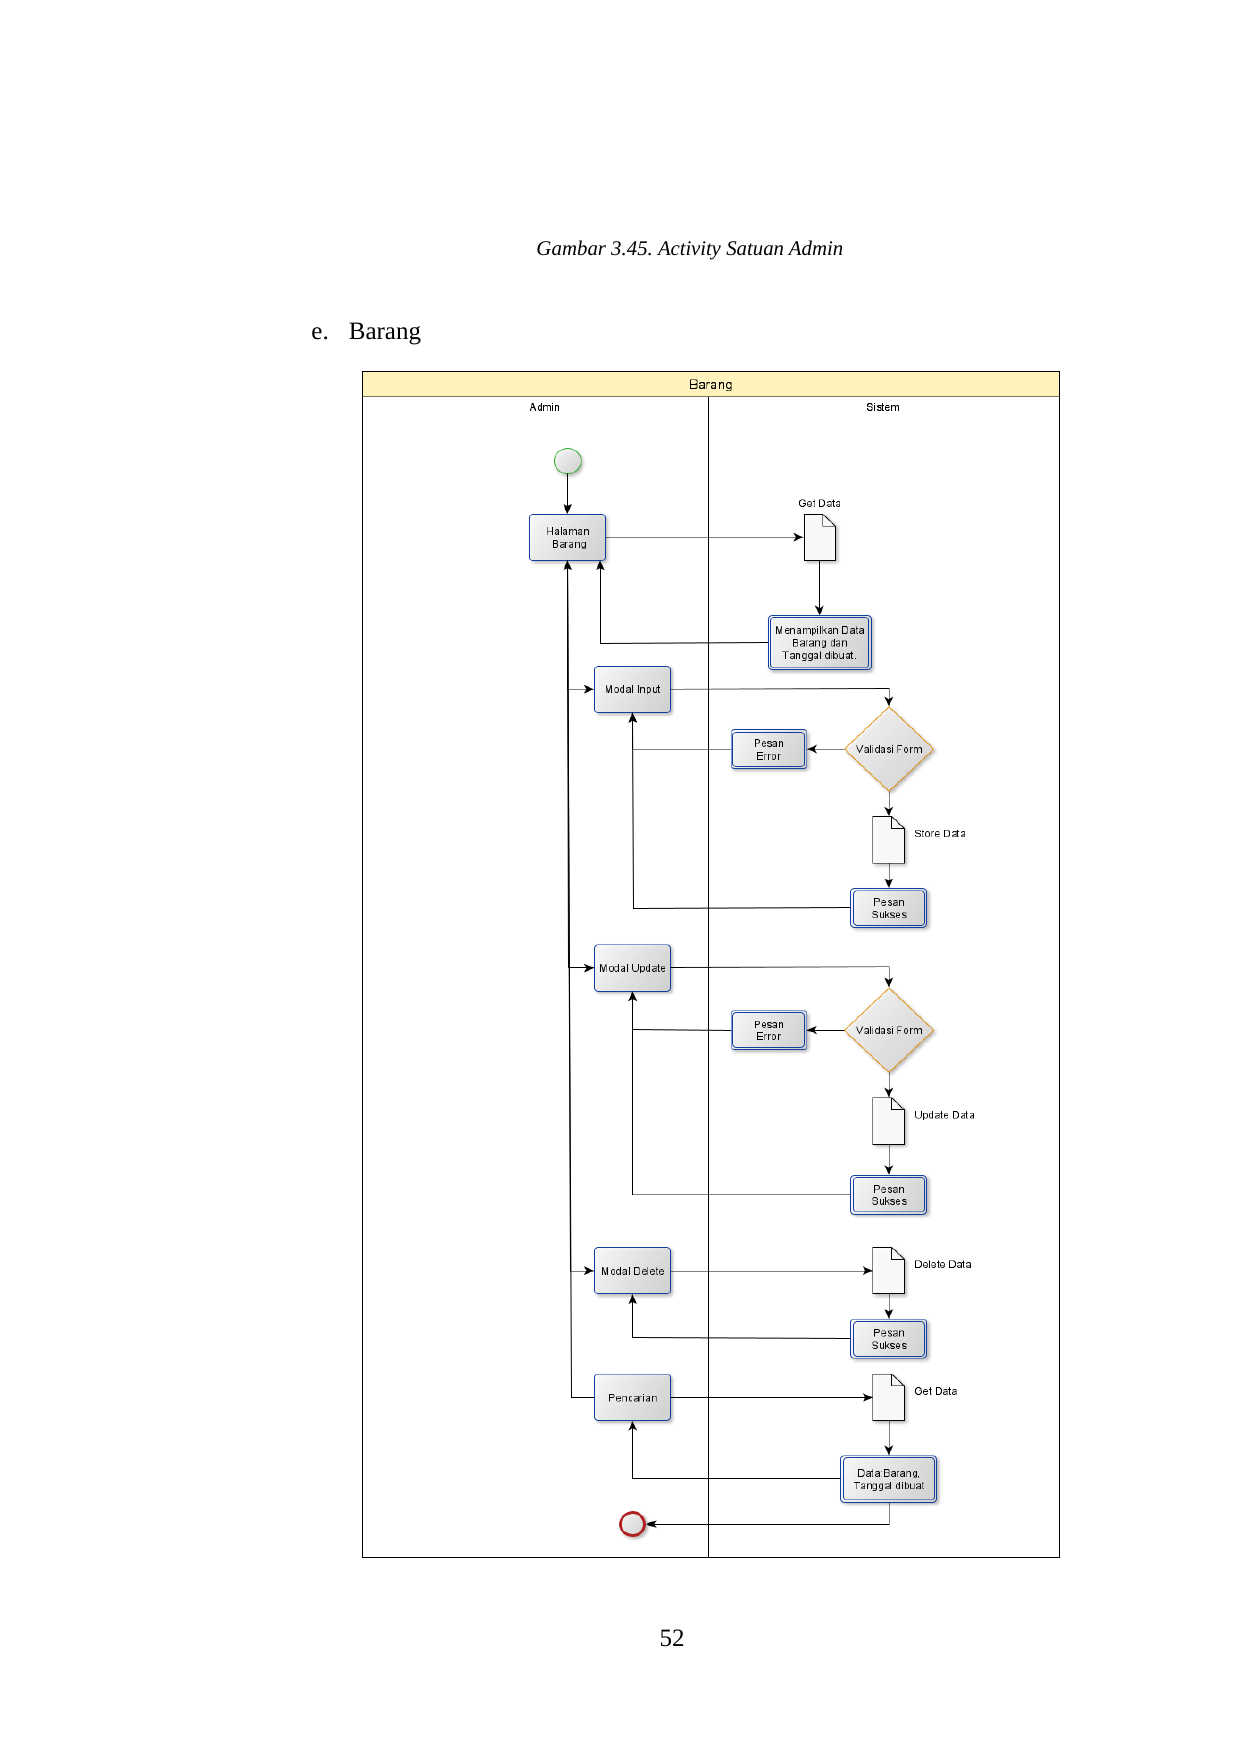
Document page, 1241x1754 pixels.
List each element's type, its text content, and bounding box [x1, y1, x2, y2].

list Barang [311, 316, 1063, 345]
text Gambar 3.45. Activity Satuan Admin [461, 236, 1063, 260]
picture [348, 359, 1073, 1570]
